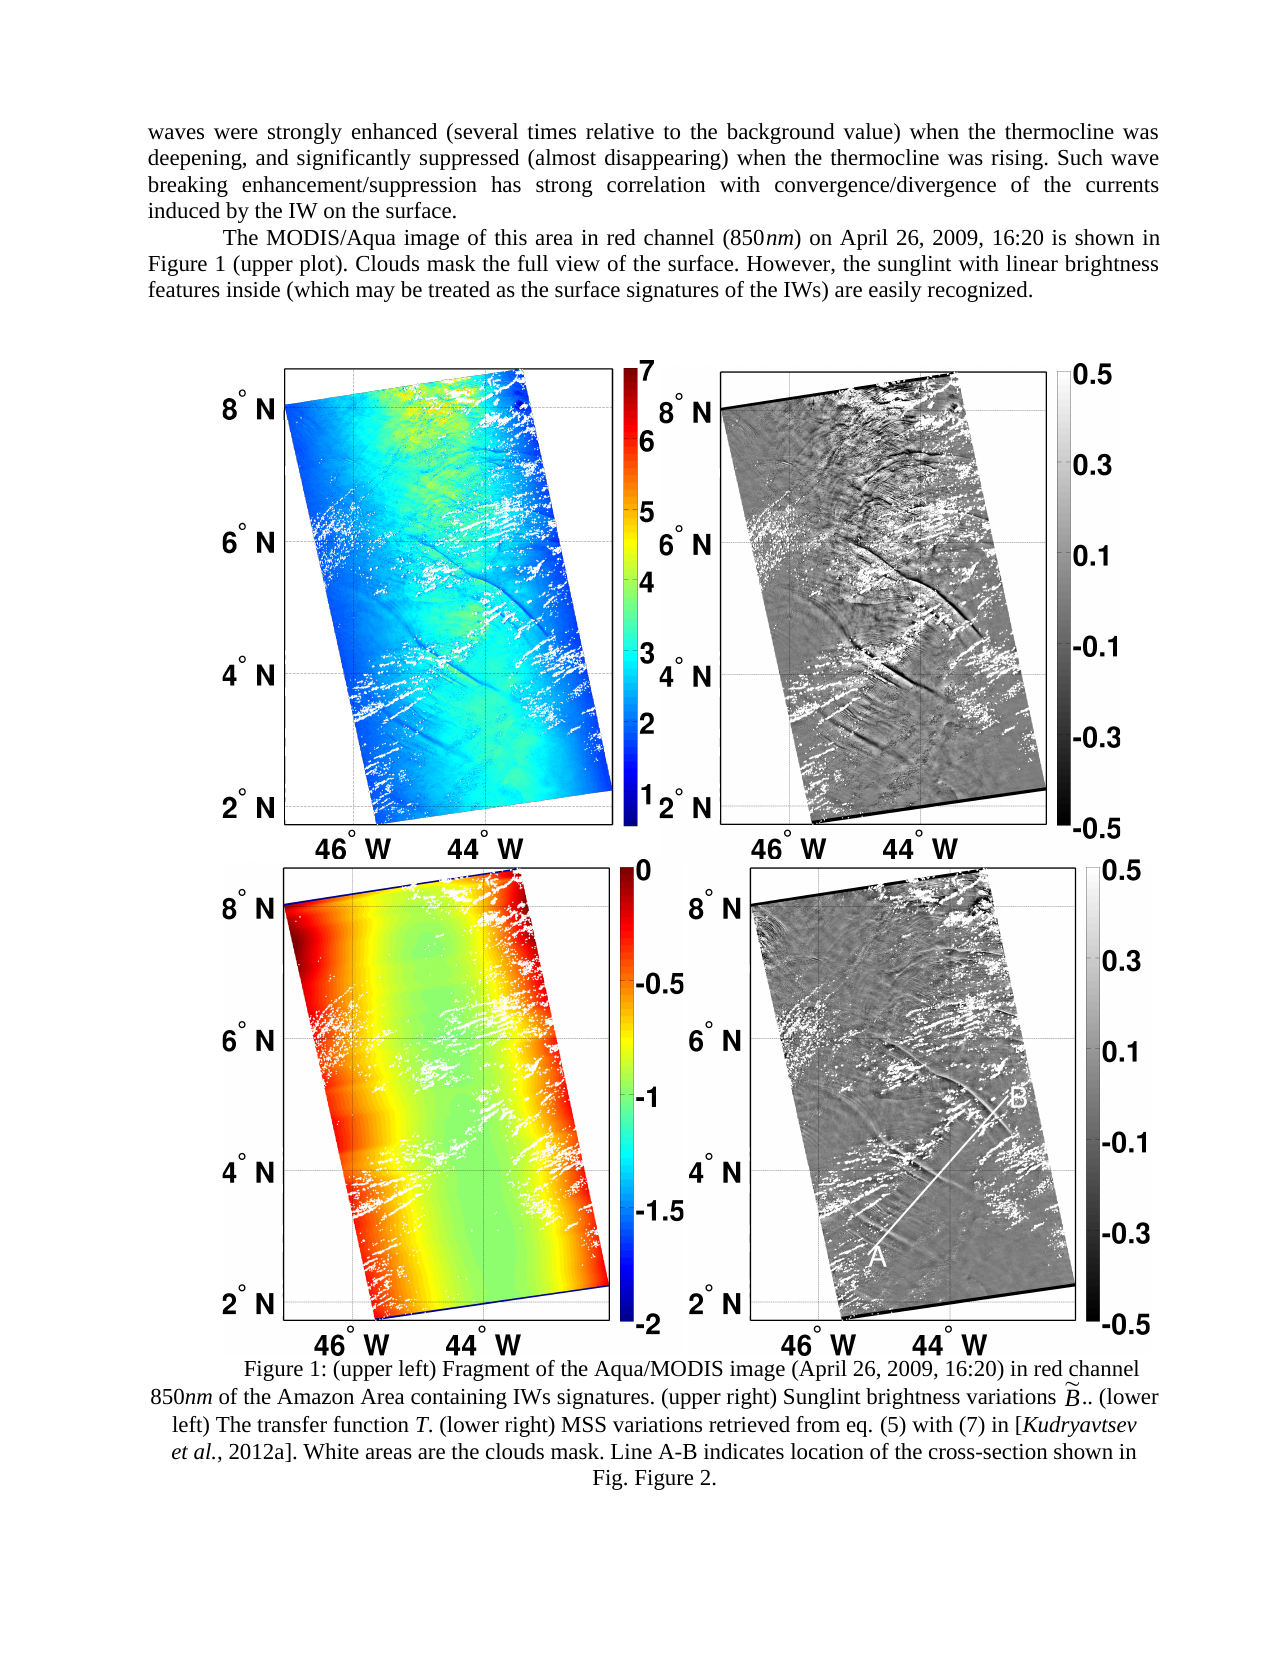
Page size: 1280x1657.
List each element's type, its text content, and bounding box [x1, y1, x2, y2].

text The MODIS/Aqua image of this area in red channel (850nm) on April 26, 2009, 16:20 is shown in Figure 1 (upper plot). Clouds mask the full view of the surface. However, the sunglint with linear brightness features inside (which may be treated as the surface signatures of the IWs) are easily recognized. [148, 223, 1161, 303]
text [148, 118, 1161, 223]
picture [222, 360, 1150, 1356]
text Figure 1: (upper left) Fragment of the Aqua/MODIS image (April 26, 2009, 16:20) in red channel 850nm of the Amazon Area containing IWs signatures. (upper right) Sunglint brightness variations .. (lower left) The transfer function T. (lower right) MSS variations retrieved from eq. (5) with (7) in [Kudryavtsev et al., 2012a]. White areas are the clouds mask. Line A-B indicates location of the cross-section shown in Fig. 2. [148, 1355, 1161, 1491]
